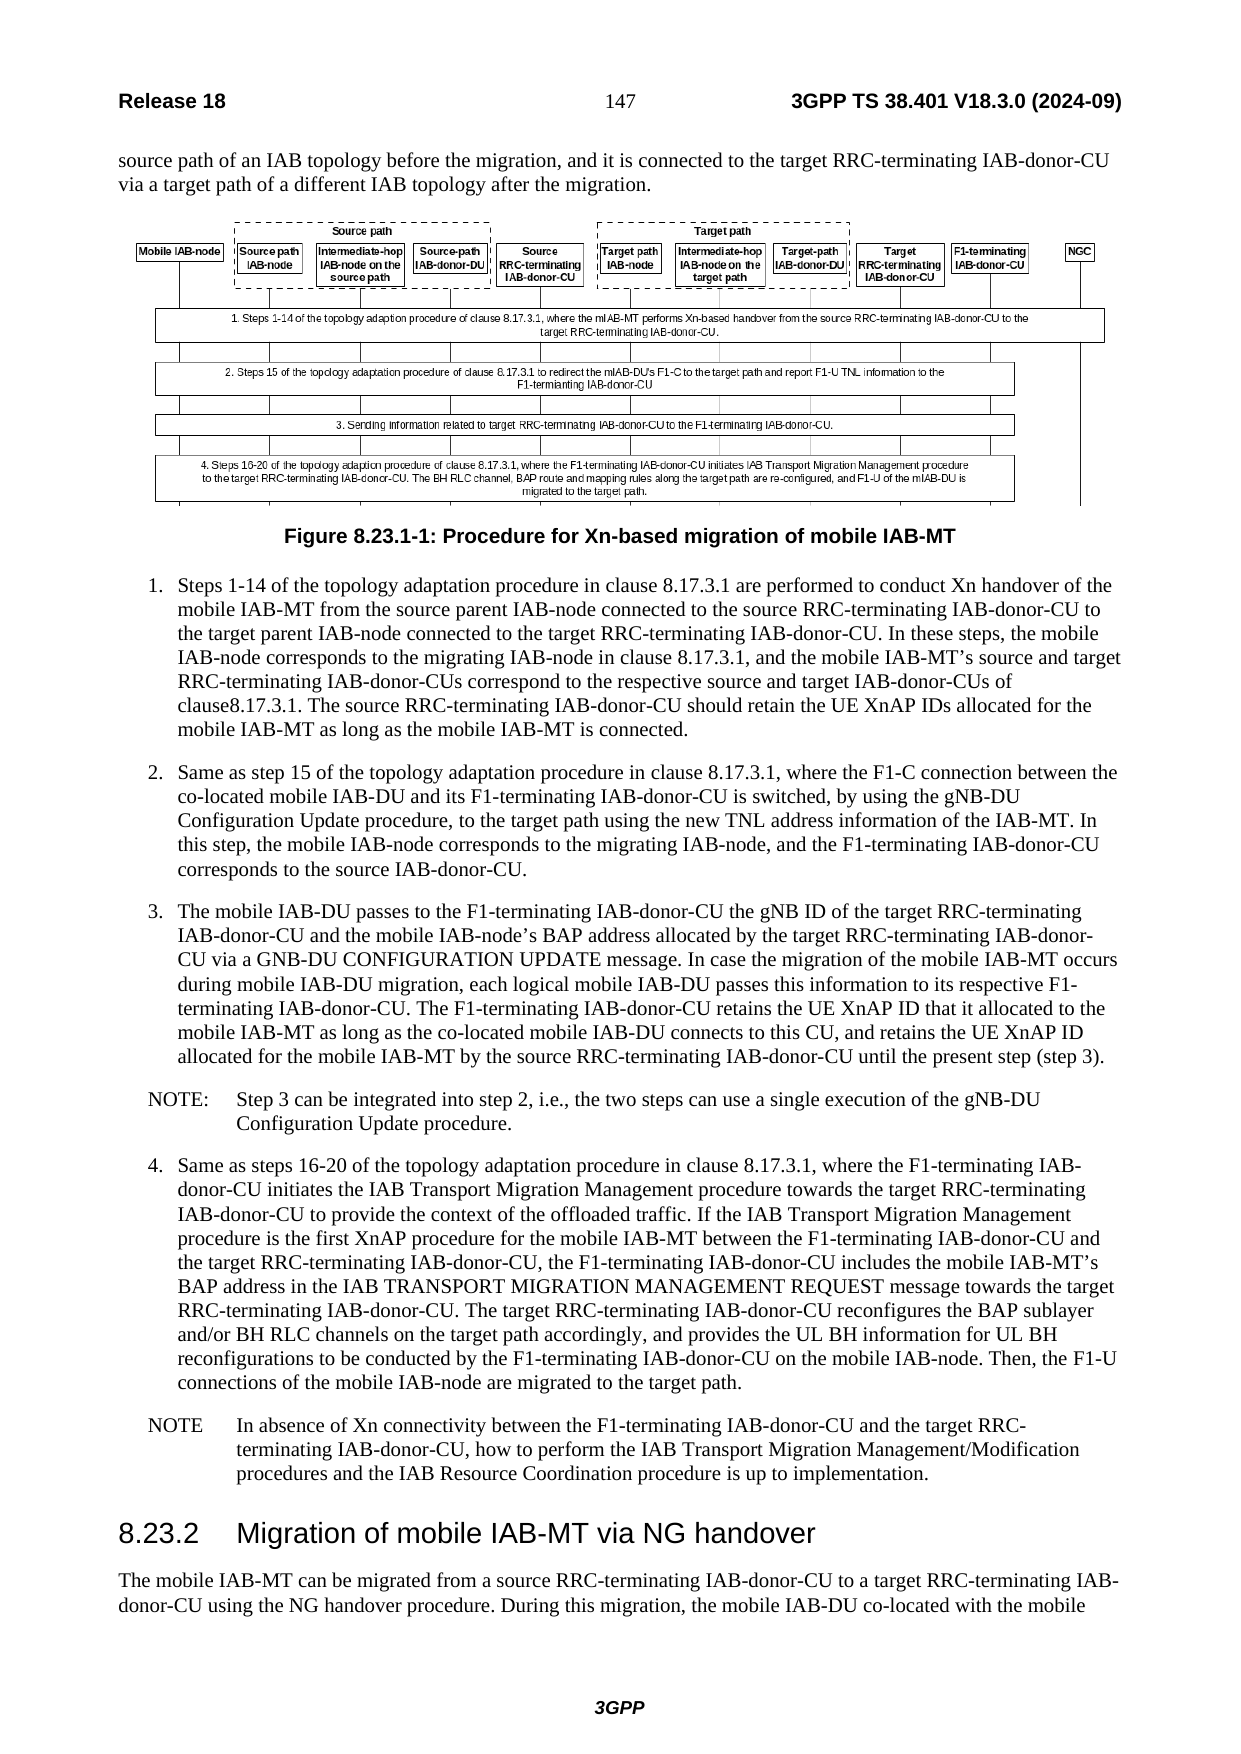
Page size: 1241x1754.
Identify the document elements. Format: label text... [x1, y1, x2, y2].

text NOTE In absence of Xn connectivity between the F1-terminating IAB-donor-CU and the target RRC-terminating IAB-donor-CU, how to perform the IAB Transport Migration Management/Modification procedures and the IAB Resource Coordination procedure is up to implementation. [148, 1413, 1122, 1485]
text 3. The mobile IAB-DU passes to the F1-terminating IAB-donor-CU the gNB ID of the target RRC-terminating IAB-donor-CU and the mobile IAB-node’s BAP address allocated by the target RRC-terminating IAB-donor-CU via a GNB-DU CONFIGURATION UPDATE message. In case the migration of the mobile IAB-MT occurs during mobile IAB-DU migration, each logical mobile IAB-DU passes this information to its respective F1-terminating IAB-donor-CU. The F1-terminating IAB-donor-CU retains the UE XnAP ID that it allocated to the mobile IAB-MT as long as the co-located mobile IAB-DU connects to this CU, and retains the UE XnAP ID allocated for the mobile IAB-MT by the source RRC-terminating IAB-donor-CU until the present step (step 3). [148, 899, 1122, 1068]
text Figure 8.23.1-1: Procedure for Xn-based migration of mobile IAB-MT [118, 524, 1122, 548]
subtitle 8.23.2 Migration of mobile IAB-MT via NG handover [118, 1516, 1122, 1550]
text 2. Same as step 15 of the topology adaptation procedure in clause 8.17.3.1, where the F1-C connection between the co-located mobile IAB-DU and its F1-terminating IAB-donor-CU is switched, by using the gNB-DU Configuration Update procedure, to the target path using the new TNL address information of the IAB-MT. In this step, the mobile IAB-node corresponds to the migrating IAB-node, and the F1-terminating IAB-donor-CU corresponds to the source IAB-donor-CU. [148, 760, 1122, 881]
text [118, 147, 1122, 196]
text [118, 1568, 1122, 1617]
text 4. Same as steps 16-20 of the topology adaptation procedure in clause 8.17.3.1, where the F1-terminating IAB-donor-CU initiates the IAB Transport Migration Management procedure towards the target RRC-terminating IAB-donor-CU to provide the context of the offloaded traffic. If the IAB Transport Migration Management procedure is the first XnAP procedure for the mobile IAB-MT between the F1-terminating IAB-donor-CU and the target RRC-terminating IAB-donor-CU, the F1-terminating IAB-donor-CU includes the mobile IAB-MT’s BAP address in the IAB TRANSPORT MIGRATION MANAGEMENT REQUEST message towards the target RRC-terminating IAB-donor-CU. The target RRC-terminating IAB-donor-CU reconfigures the BAP sublayer and/or BH RLC channels on the target path accordingly, and provides the UL BH information for UL BH reconfigurations to be conducted by the F1-terminating IAB-donor-CU on the mobile IAB-node. Then, the F1-U connections of the mobile IAB-node are migrated to the target path. [148, 1153, 1122, 1394]
text 1. Steps 1-14 of the topology adaptation procedure in clause 8.17.3.1 are performed to conduct Xn handover of the mobile IAB-MT from the source parent IAB-node connected to the source RRC-terminating IAB-donor-CU to the target parent IAB-node connected to the target RRC-terminating IAB-donor-CU. In these steps, the mobile IAB-node corresponds to the migrating IAB-node in clause 8.17.3.1, and the mobile IAB-MT’s source and target RRC-terminating IAB-donor-CUs correspond to the respective source and target IAB-donor-CUs of clause8.17.3.1. The source RRC-terminating IAB-donor-CU should retain the UE XnAP IDs allocated for the mobile IAB-MT as long as the mobile IAB-MT is connected. [148, 573, 1122, 741]
text NOTE: Step 3 can be integrated into step 2, i.e., the two steps can use a single execution of the gNB-DU Configuration Update procedure. [148, 1086, 1122, 1134]
